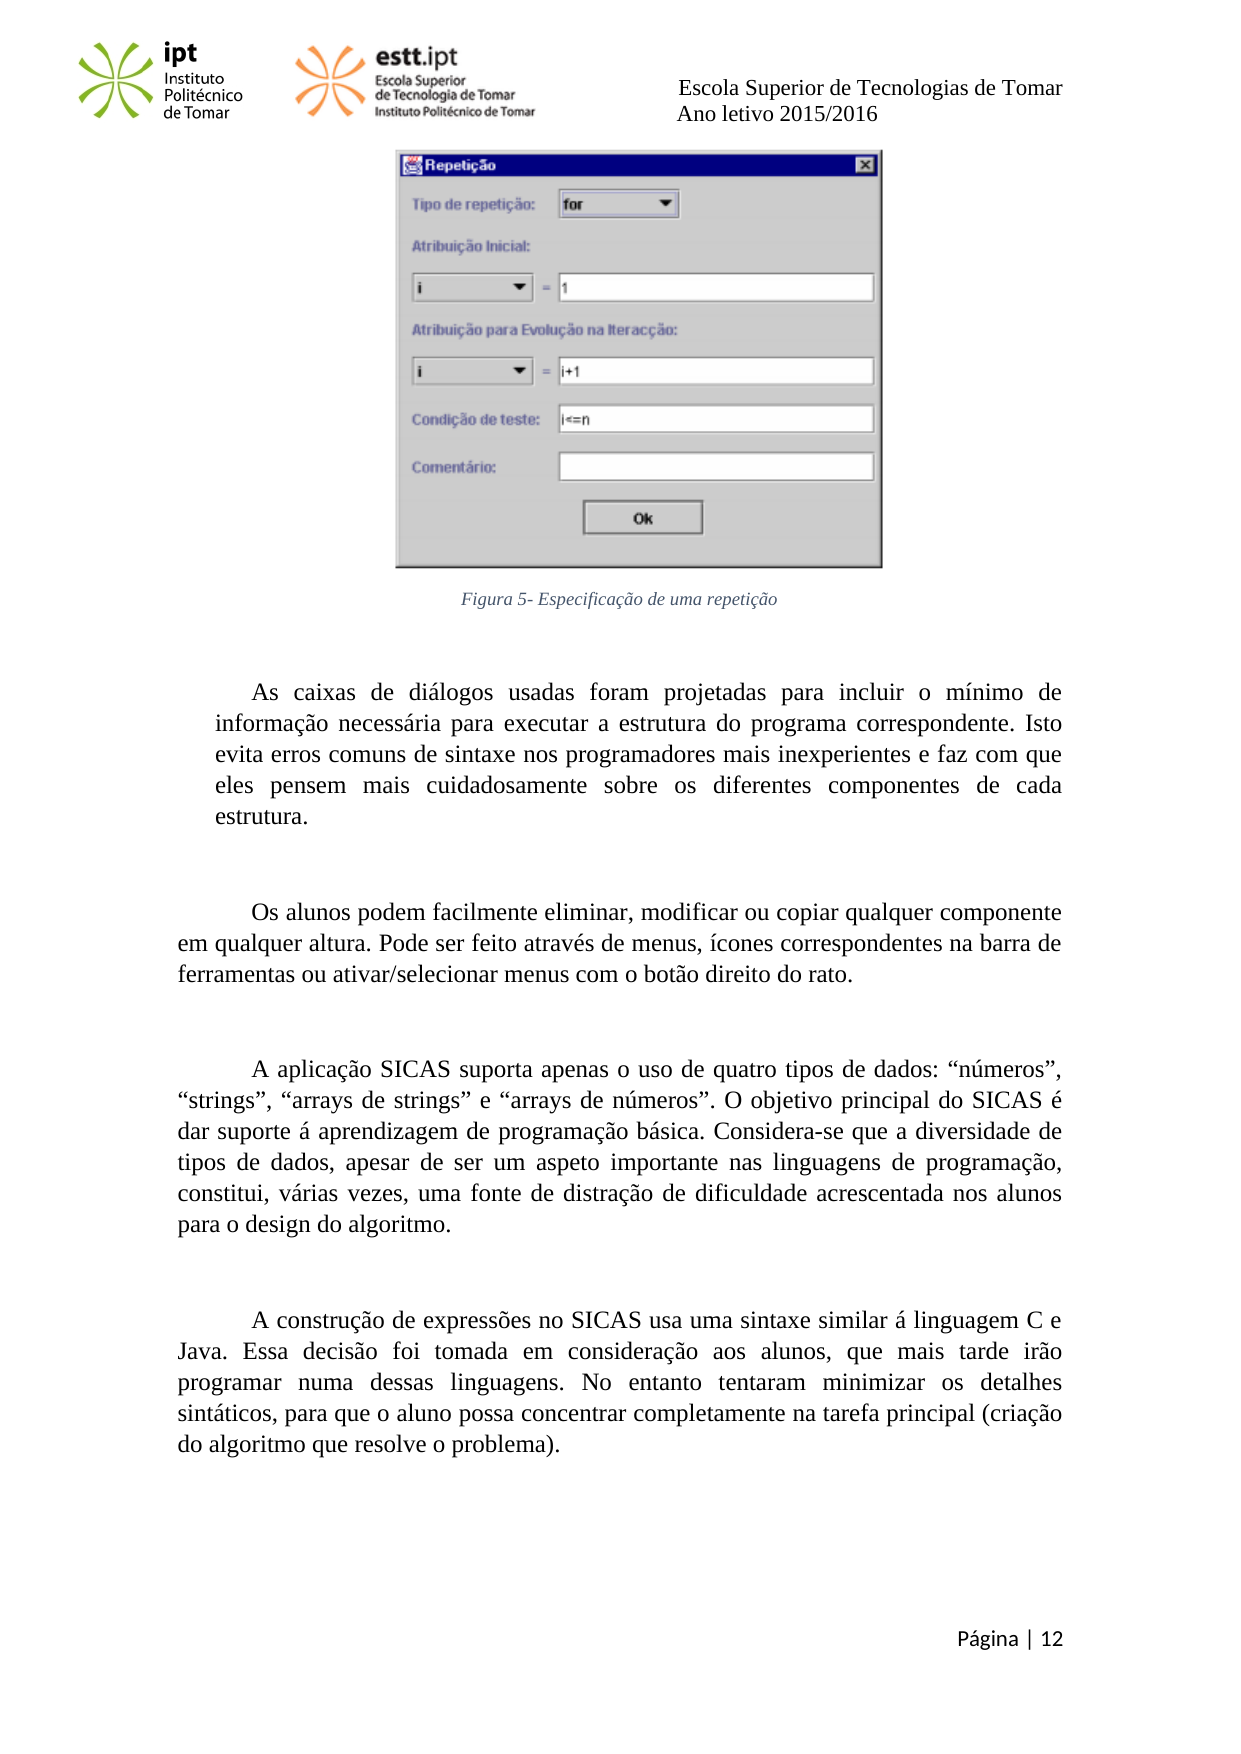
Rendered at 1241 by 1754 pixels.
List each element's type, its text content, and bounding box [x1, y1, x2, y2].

text A construção de expressões no SICAS usa uma sintaxe similar á linguagem C e Java. Essa decisão foi tomada em consideração aos alunos, que mais tarde irão programar numa dessas linguagens. No entanto tentaram minimizar os detalhes sintáticos, para que o aluno possa concentrar completamente na tarefa principal (criação do algoritmo que resolve o problema). [177, 1305, 1063, 1458]
text Figura 5- Especificação de uma repetição [177, 588, 1063, 609]
text A aplicação SICAS suporta apenas o uso de quatro tipos de dados: “números”, “strings”, “arrays de strings” e “arrays de números”. O objetivo principal do SICAS é dar suporte á aprendizagem de programação básica. Considera-se que a diversidade de tipos de dados, apesar de ser um aspeto importante nas linguagens de programação, constitui, várias vezes, uma fonte de distração de dificuldade acrescentada nos alunos para o design do algoritmo. [177, 1054, 1063, 1238]
picture [75, 39, 244, 123]
text As caixas de diálogos usadas foram projetadas para incluir o mínimo de informação necessária para executar a estrutura do programa correspondente. Isto evita erros comuns de sintaxe nos programadores mais inexperientes e faz com que eles pensem mais cuidadosamente sobre os diferentes componentes de cada estrutura. [215, 677, 1063, 830]
picture [279, 0, 886, 570]
text Os alunos podem facilmente eliminar, modificar ou copiar qualquer componente em qualquer altura. Pode ser feito através de menus, ícones correspondentes na barra de ferramentas ou ativar/selecionar menus com o botão direito do rato. [177, 897, 1063, 988]
